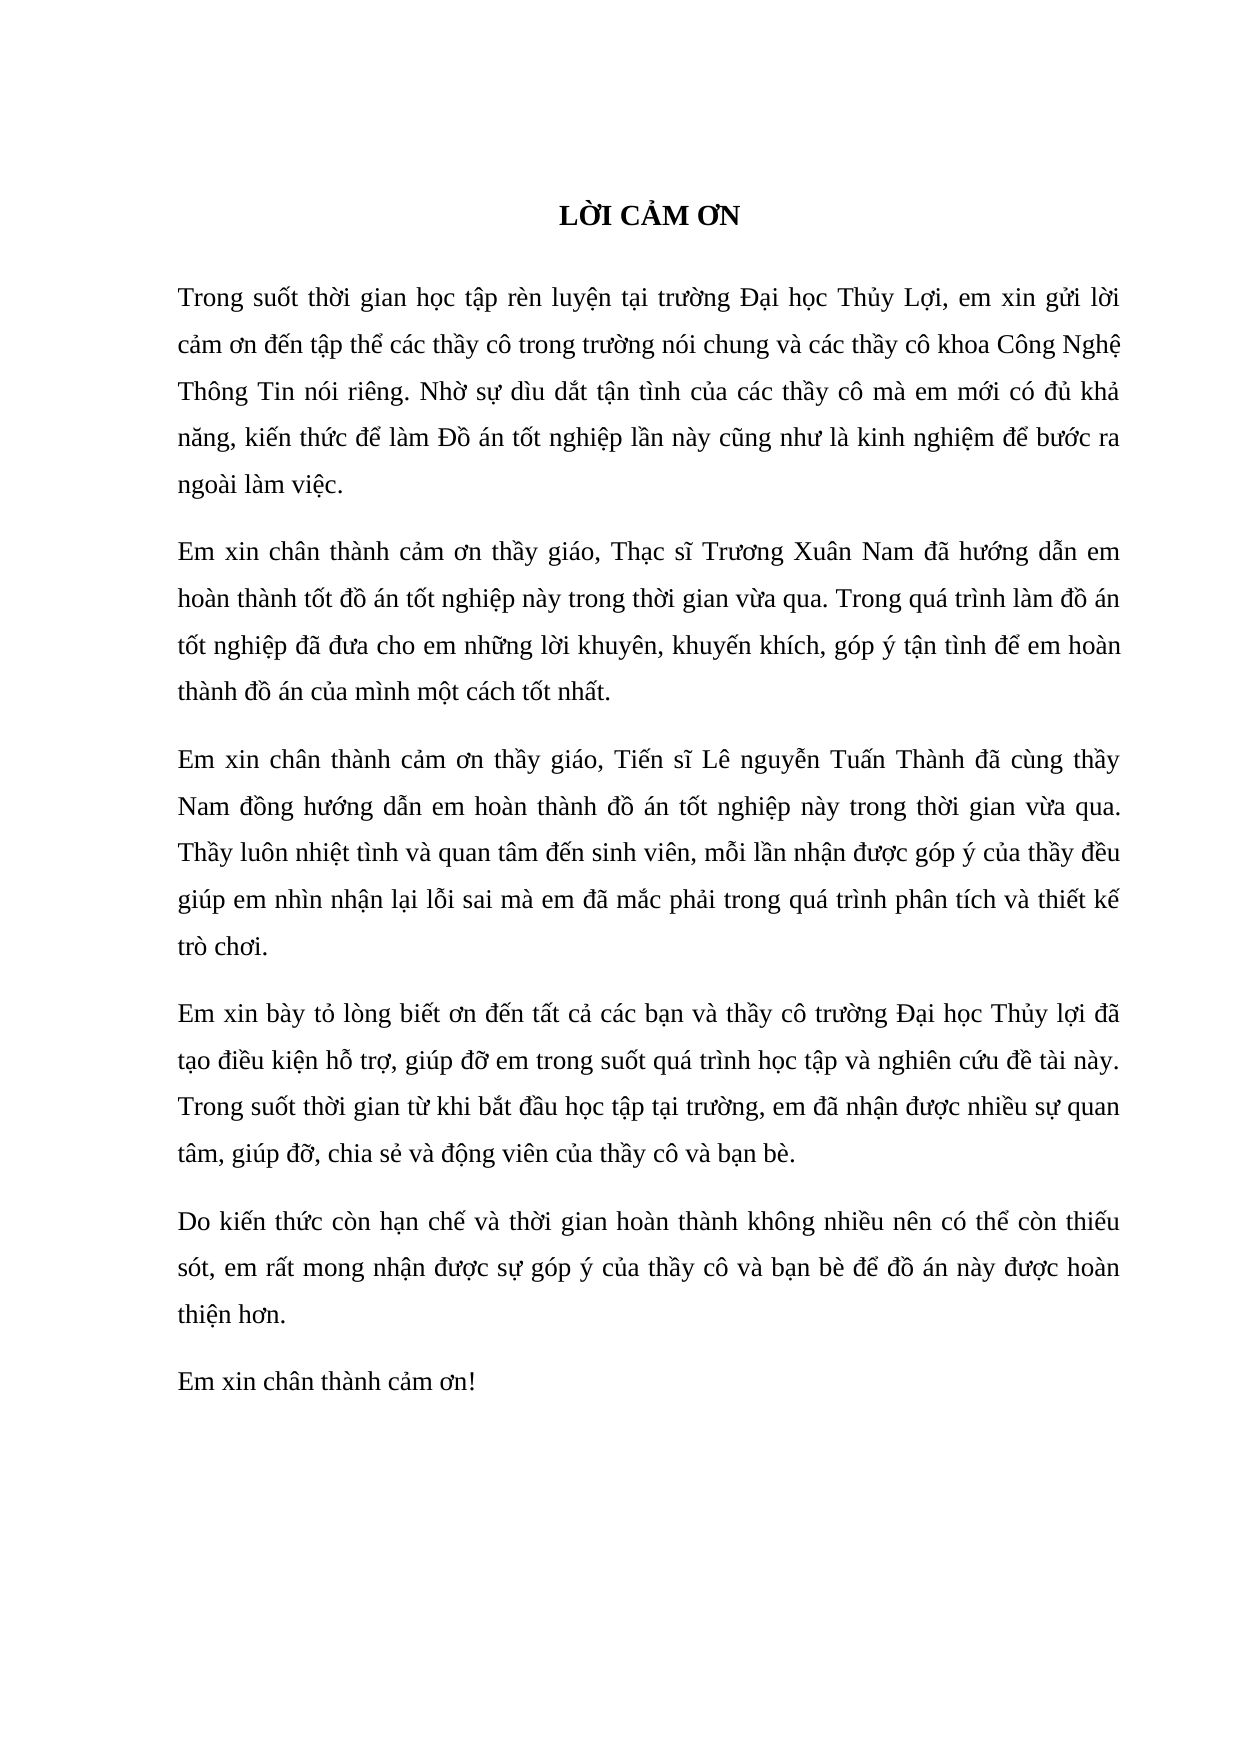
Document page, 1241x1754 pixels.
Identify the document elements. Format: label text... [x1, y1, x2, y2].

text Trong suốt thời gian học tập rèn luyện tại trường Đại học Thủy Lợi, em xin gửi lời cảm ơn đến tập thể các thầy cô trong trường nói chung và các thầy cô khoa Công Nghệ Thông Tin nói riêng. Nhờ sự dìu dắt tận tình của các thầy cô mà em mới có đủ khả năng, kiến thức để làm Đồ án tốt nghiệp lần này cũng như là kinh nghiệm để bước ra ngoài làm việc. [177, 281, 1122, 499]
text Em xin chân thành cảm ơn! [177, 1365, 1122, 1397]
text Em xin chân thành cảm ơn thầy giáo, Tiến sĩ Lê nguyễn Tuấn Thành đã cùng thầy Nam đồng hướng dẫn em hoàn thành đồ án tốt nghiệp này trong thời gian vừa qua. Thầy luôn nhiệt tình và quan tâm đến sinh viên, mỗi lần nhận được góp ý của thầy đều giúp em nhìn nhận lại lỗi sai mà em đã mắc phải trong quá trình phân tích và thiết kế trò chơi. [177, 743, 1122, 961]
text Em xin chân thành cảm ơn thầy giáo, Thạc sĩ Trương Xuân Nam đã hướng dẫn em hoàn thành tốt đồ án tốt nghiệp này trong thời gian vừa qua. Trong quá trình làm đồ án tốt nghiệp đã đưa cho em những lời khuyên, khuyến khích, góp ý tận tình để em hoàn thành đồ án của mình một cách tốt nhất. [177, 535, 1122, 707]
text Em xin bày tỏ lòng biết ơn đến tất cả các bạn và thầy cô trường Đại học Thủy lợi đã tạo điều kiện hỗ trợ, giúp đỡ em trong suốt quá trình học tập và nghiên cứu đề tài này. Trong suốt thời gian từ khi bắt đầu học tập tại trường, em đã nhận được nhiều sự quan tâm, giúp đỡ, chia sẻ và động viên của thầy cô và bạn bè. [177, 997, 1122, 1168]
text Do kiến thức còn hạn chế và thời gian hoàn thành không nhiều nên có thể còn thiếu sót, em rất mong nhận được sự góp ý của thầy cô và bạn bè để đồ án này được hoàn thiện hơn. [177, 1204, 1122, 1329]
subtitle LỜI CẢM ƠN [177, 198, 1122, 231]
